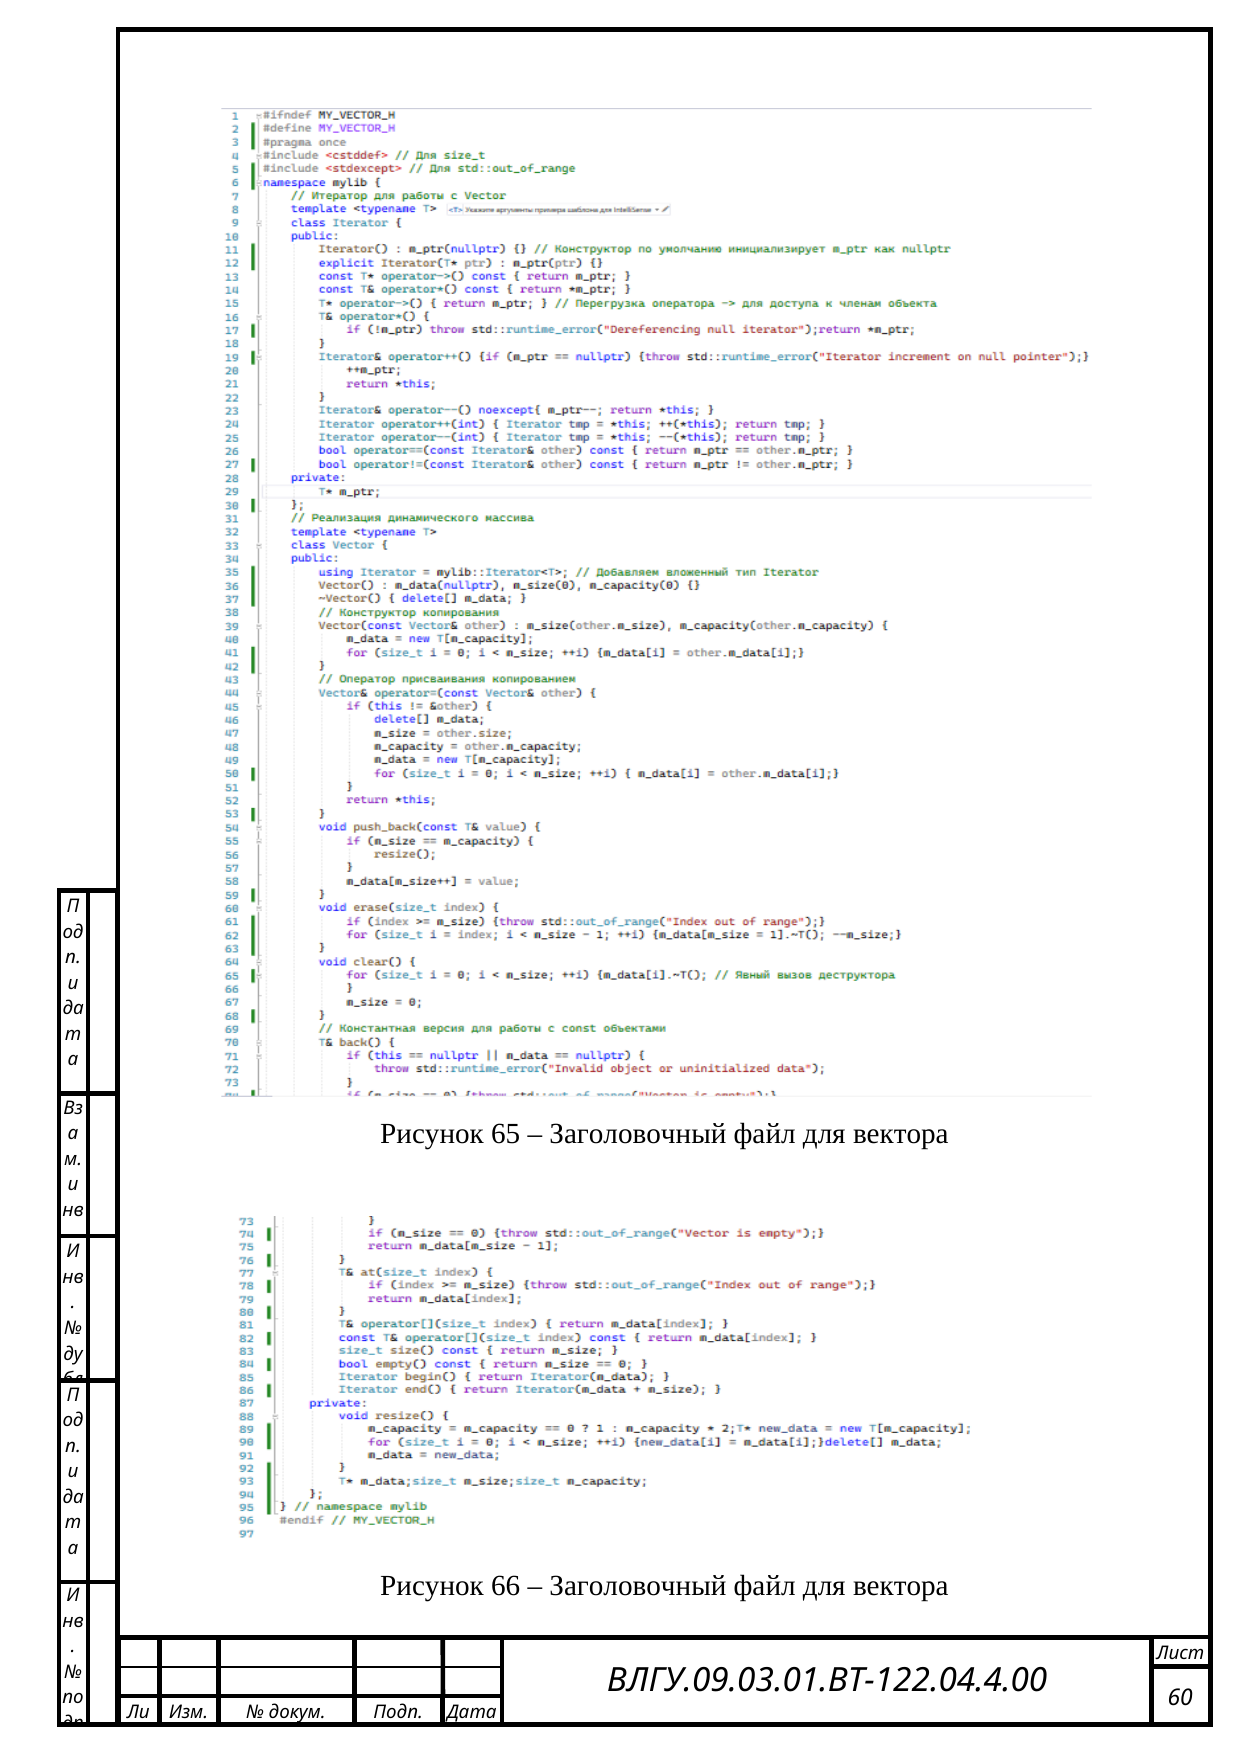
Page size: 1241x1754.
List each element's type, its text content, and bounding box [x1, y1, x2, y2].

text Рисунок 66 – Заголовочный файл для вектора [148, 1568, 1181, 1602]
picture [221, 1216, 977, 1549]
picture [221, 108, 1092, 1097]
text Рисунок 65 – Заголовочный файл для вектора [148, 1116, 1181, 1150]
